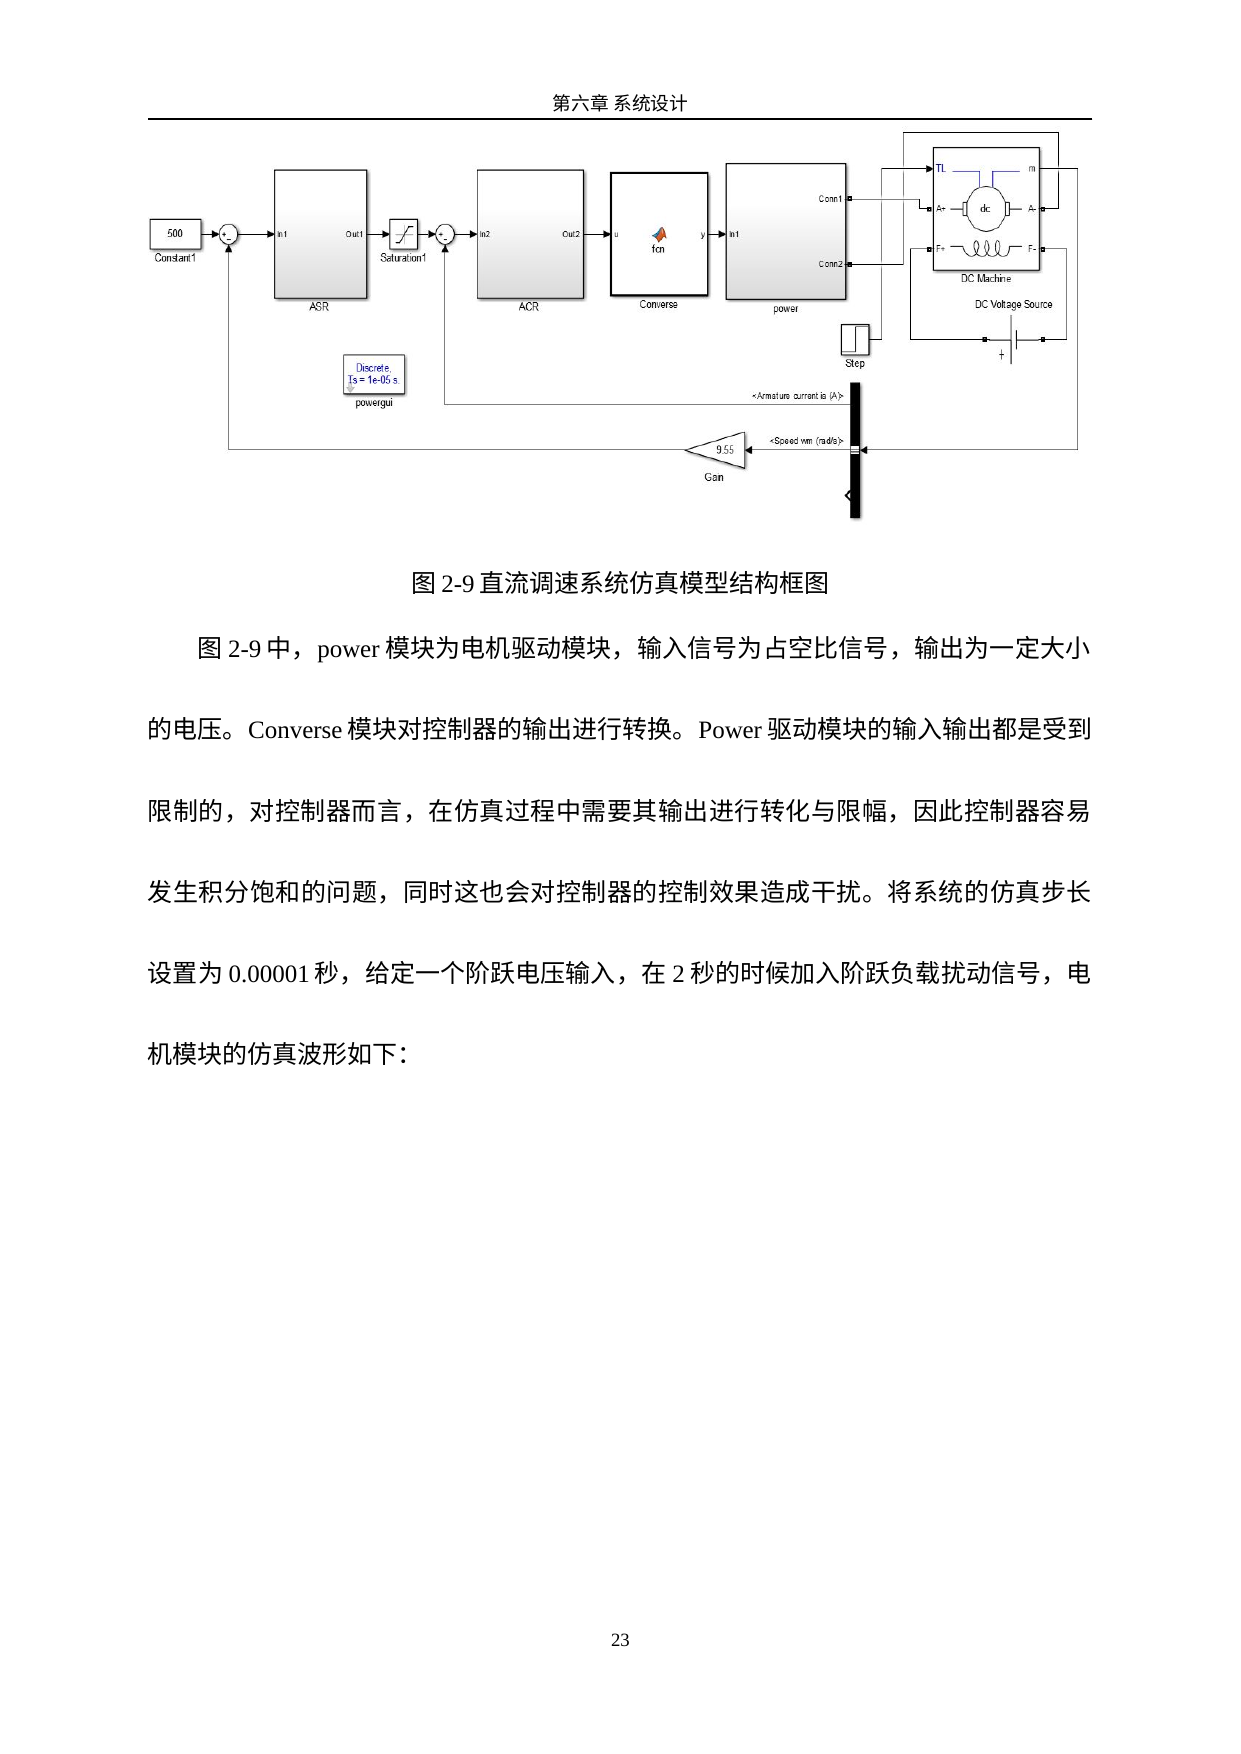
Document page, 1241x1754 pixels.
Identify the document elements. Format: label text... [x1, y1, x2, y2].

text 图2-9直流调速系统仿真模型结构框图 [148, 549, 1092, 614]
picture [147, 126, 1086, 527]
text 图2-9中，power模块为电机驱动模块，输入信号为占空比信号，输出为一定大小的电压。Converse模块对控制器的输出进行转换。Power驱动模块的输入输出都是受到限制的，对控制器而言，在仿真过程中需要其输出进行转化与限幅，因此控制器容易发生积分饱和的问题，同时这也会对控制器的控制效果造成干扰。将系统的仿真步长设置为0.00001秒，给定一个阶跃电压输入，在2秒的时候加入阶跃负载扰动信号，电机模块的仿真波形如下： [148, 614, 1092, 1086]
